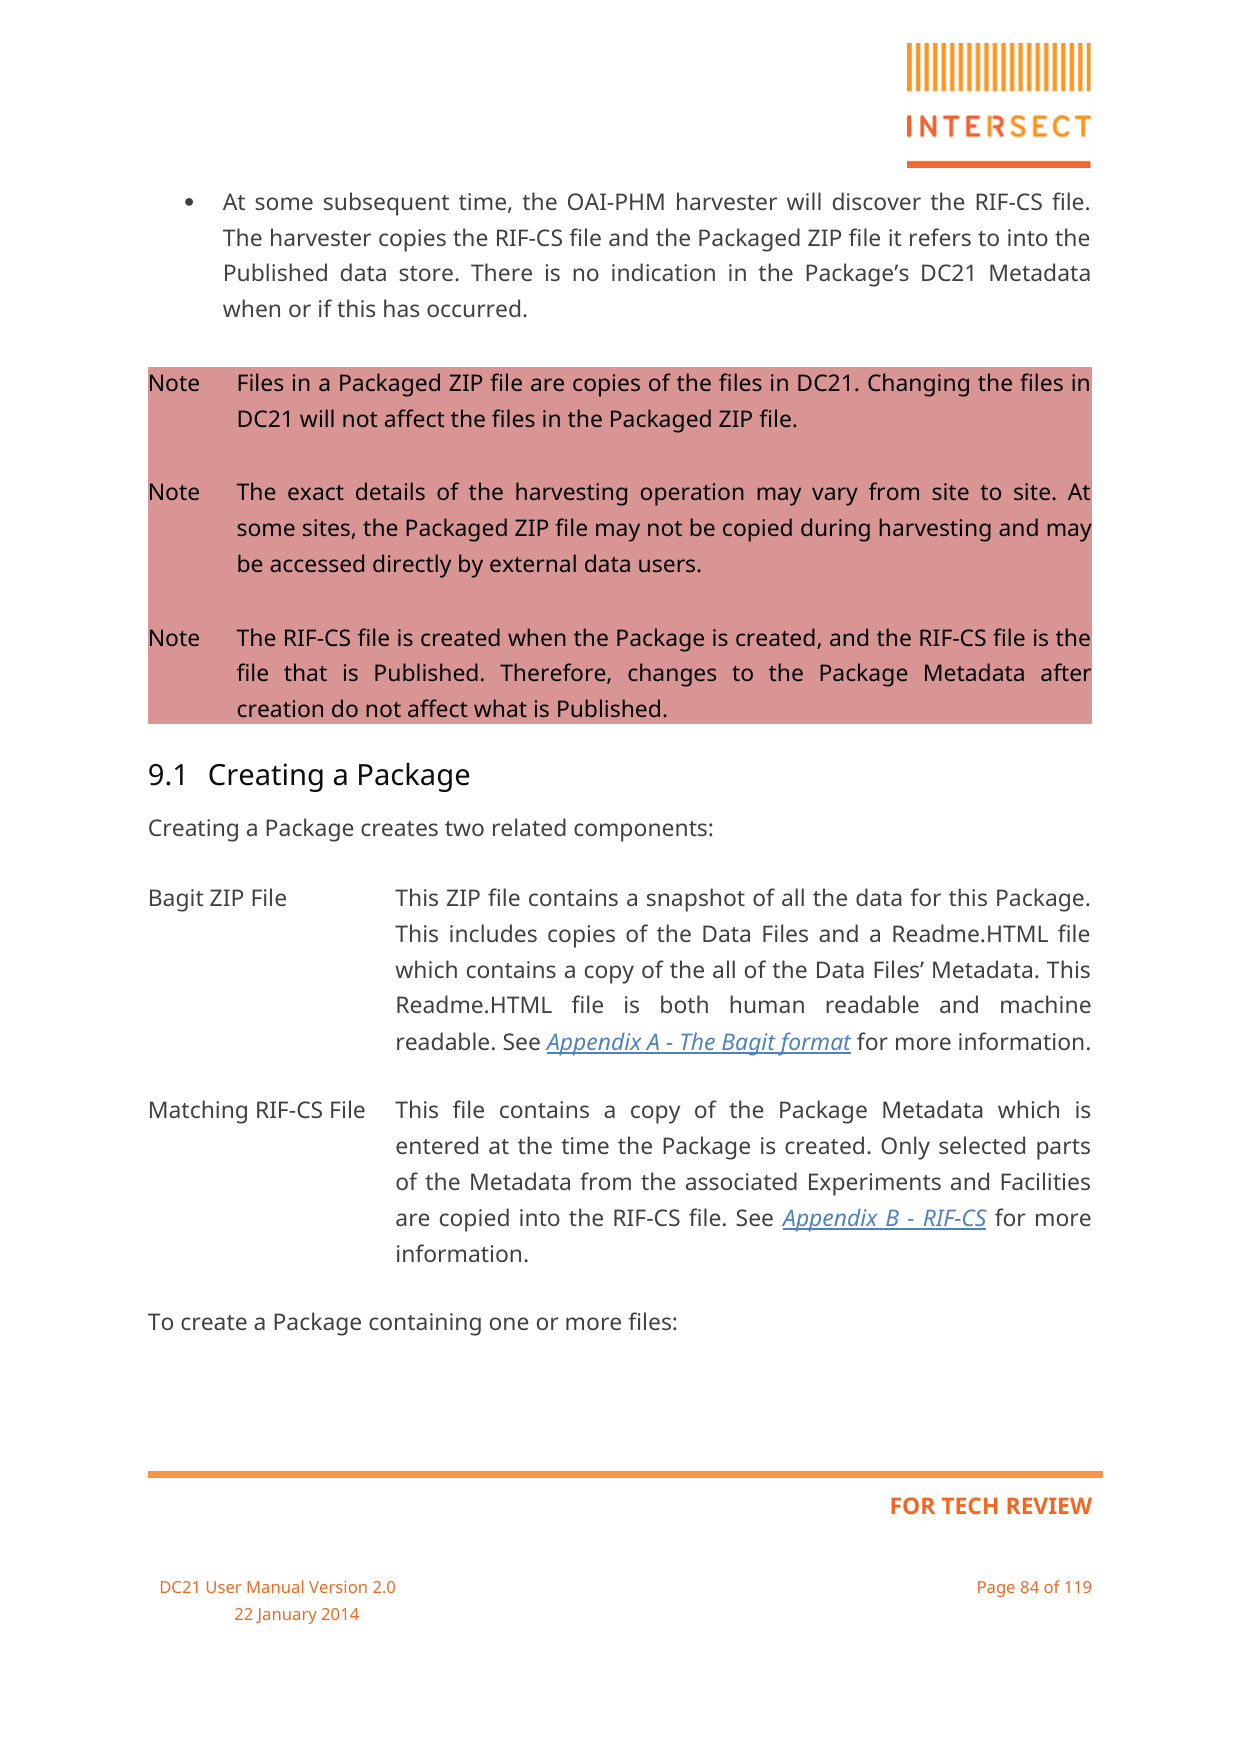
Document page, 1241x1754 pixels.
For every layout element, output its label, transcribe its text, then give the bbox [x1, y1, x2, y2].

text To create a Package containing one or more files: [148, 1306, 1092, 1337]
picture [905, 42, 1093, 170]
text Note The RIF-CS file is created when the Package is created, and the RIF-CS file is the file that is Published. Therefore, changes to the Package Metadata after creation do not affect what is Published. [148, 621, 1092, 724]
text Note Files in a Packaged ZIP file are copies of the files in DC21. Changing the files in DC21 will not affect the files in the Packaged ZIP file. [148, 367, 1092, 434]
table_cell Matching RIF-CS File [136, 1081, 384, 1293]
text Creating a Package creates two related components: [148, 812, 1092, 844]
list At some subsequent time, the OAI-PHM harvester will discover the RIF-CS file. The harvester copies the RIF-CS file and the Packaged ZIP file it refers to into the Published data store. There is no indication in the Package’s DC21 Metadata when or if this has occurred. [185, 186, 1092, 324]
subtitle Creating a Package [148, 754, 1092, 794]
text Note The exact details of the harvesting operation may vary from site to site. At some sites, the Packaged ZIP file may not be copied during harvesting and may be accessed directly by external data users. [148, 476, 1092, 579]
table_header Bagit ZIP File [136, 869, 384, 1081]
